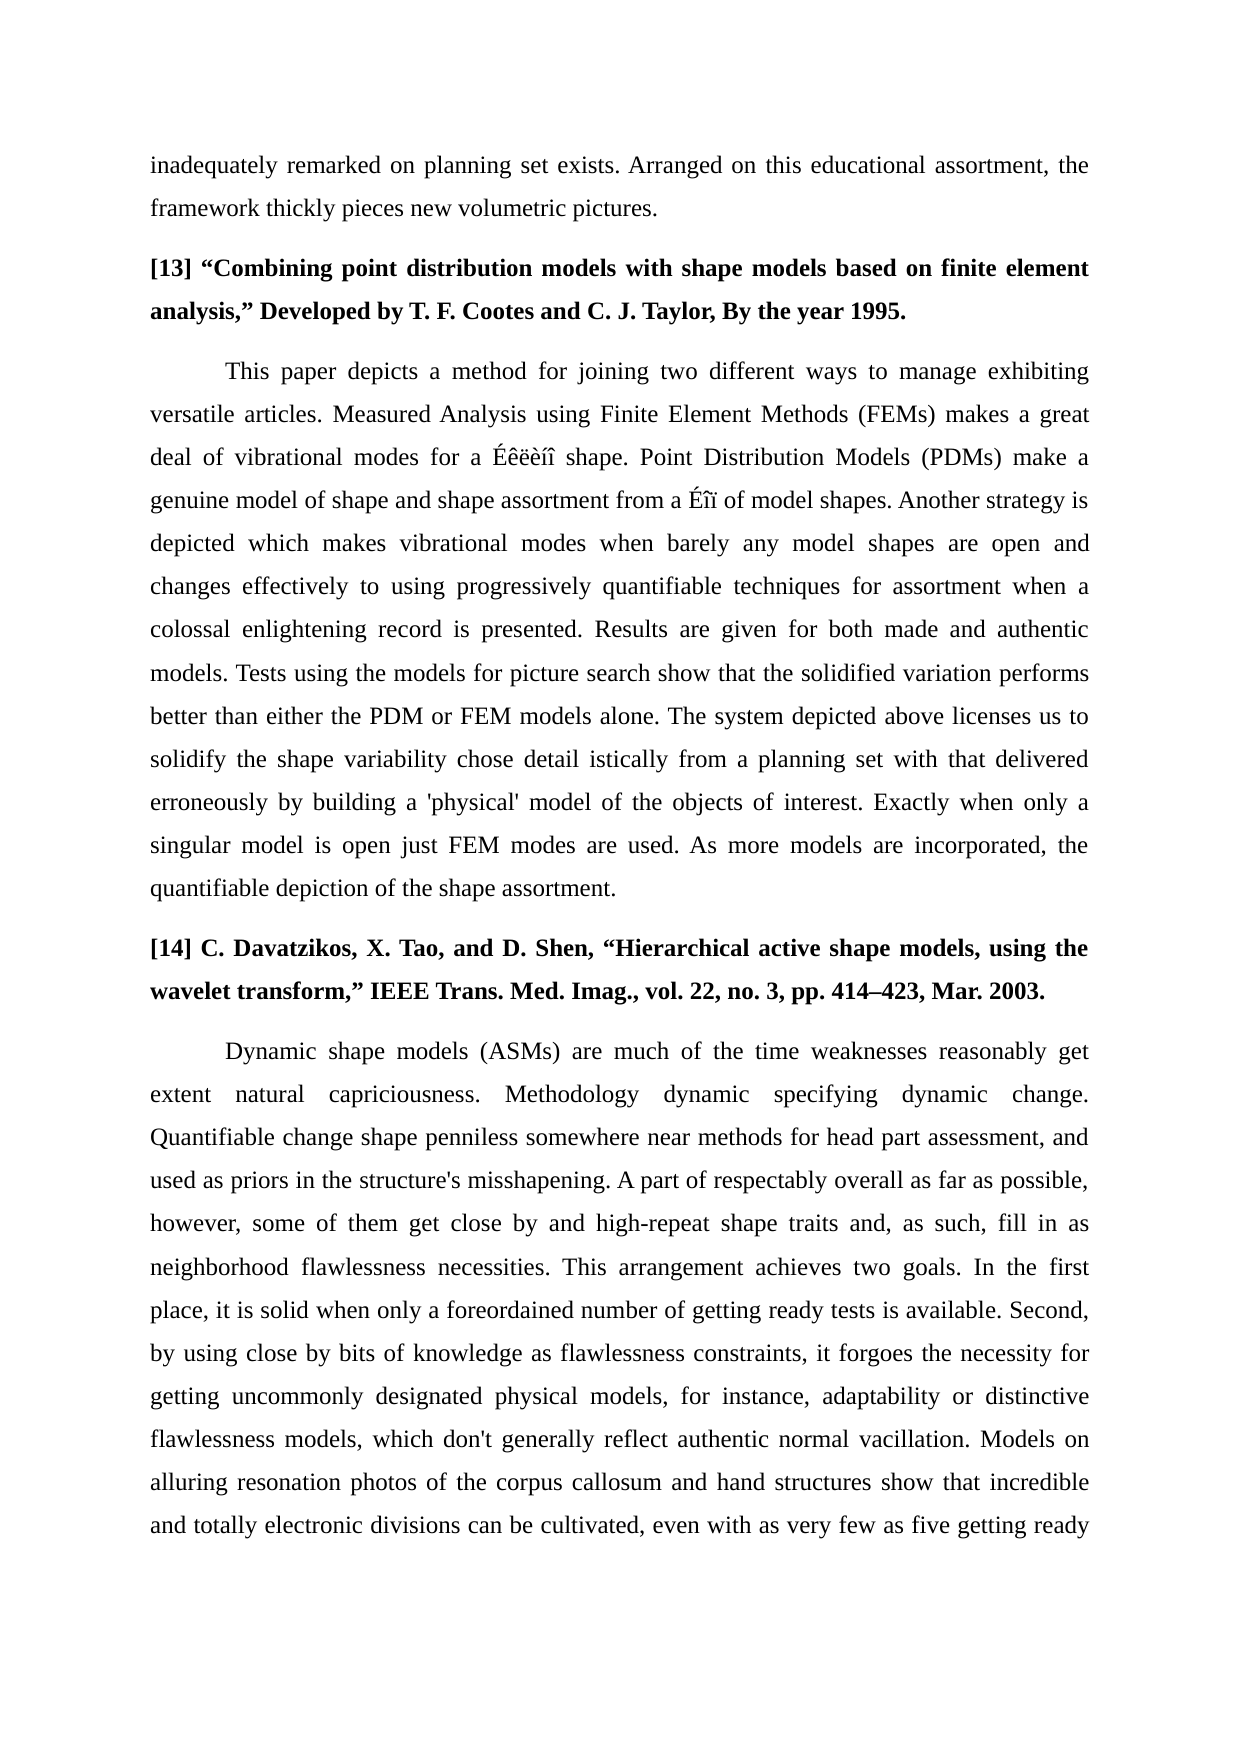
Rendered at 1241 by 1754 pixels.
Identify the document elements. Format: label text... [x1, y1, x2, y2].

text [14] C. Davatzikos, X. Tao, and D. Shen, “Hierarchical active shape models, using the wavelet transform,” IEEE Trans. Med. Imag., vol. 22, no. 3, pp. 414–423, Mar. 2003. [150, 933, 1090, 1005]
text This paper depicts a method for joining two different ways to manage exhibiting versatile articles. Measured Analysis using Finite Element Methods (FEMs) makes a great deal of vibrational modes for a Éêëèíî shape. Point Distribution Models (PDMs) make a genuine model of shape and shape assortment from a Éîï of model shapes. Another strategy is depicted which makes vibrational modes when barely any model shapes are open and changes effectively to using progressively quantifiable techniques for assortment when a colossal enlightening record is presented. Results are given for both made and authentic models. Tests using the models for picture search show that the solidified variation performs better than either the PDM or FEM models alone. The system depicted above licenses us to solidify the shape variability chose detail istically from a planning set with that delivered erroneously by building a 'physical' model of the objects of interest. Exactly when only a singular model is open just FEM modes are used. As more models are incorporated, the quantifiable depiction of the shape assortment. [150, 356, 1090, 902]
text [13] “Combining point distribution models with shape models based on finite element analysis,” Developed by T. F. Cootes and C. J. Taylor, By the year 1995. [150, 253, 1090, 325]
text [150, 150, 1090, 222]
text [150, 1036, 1090, 1539]
